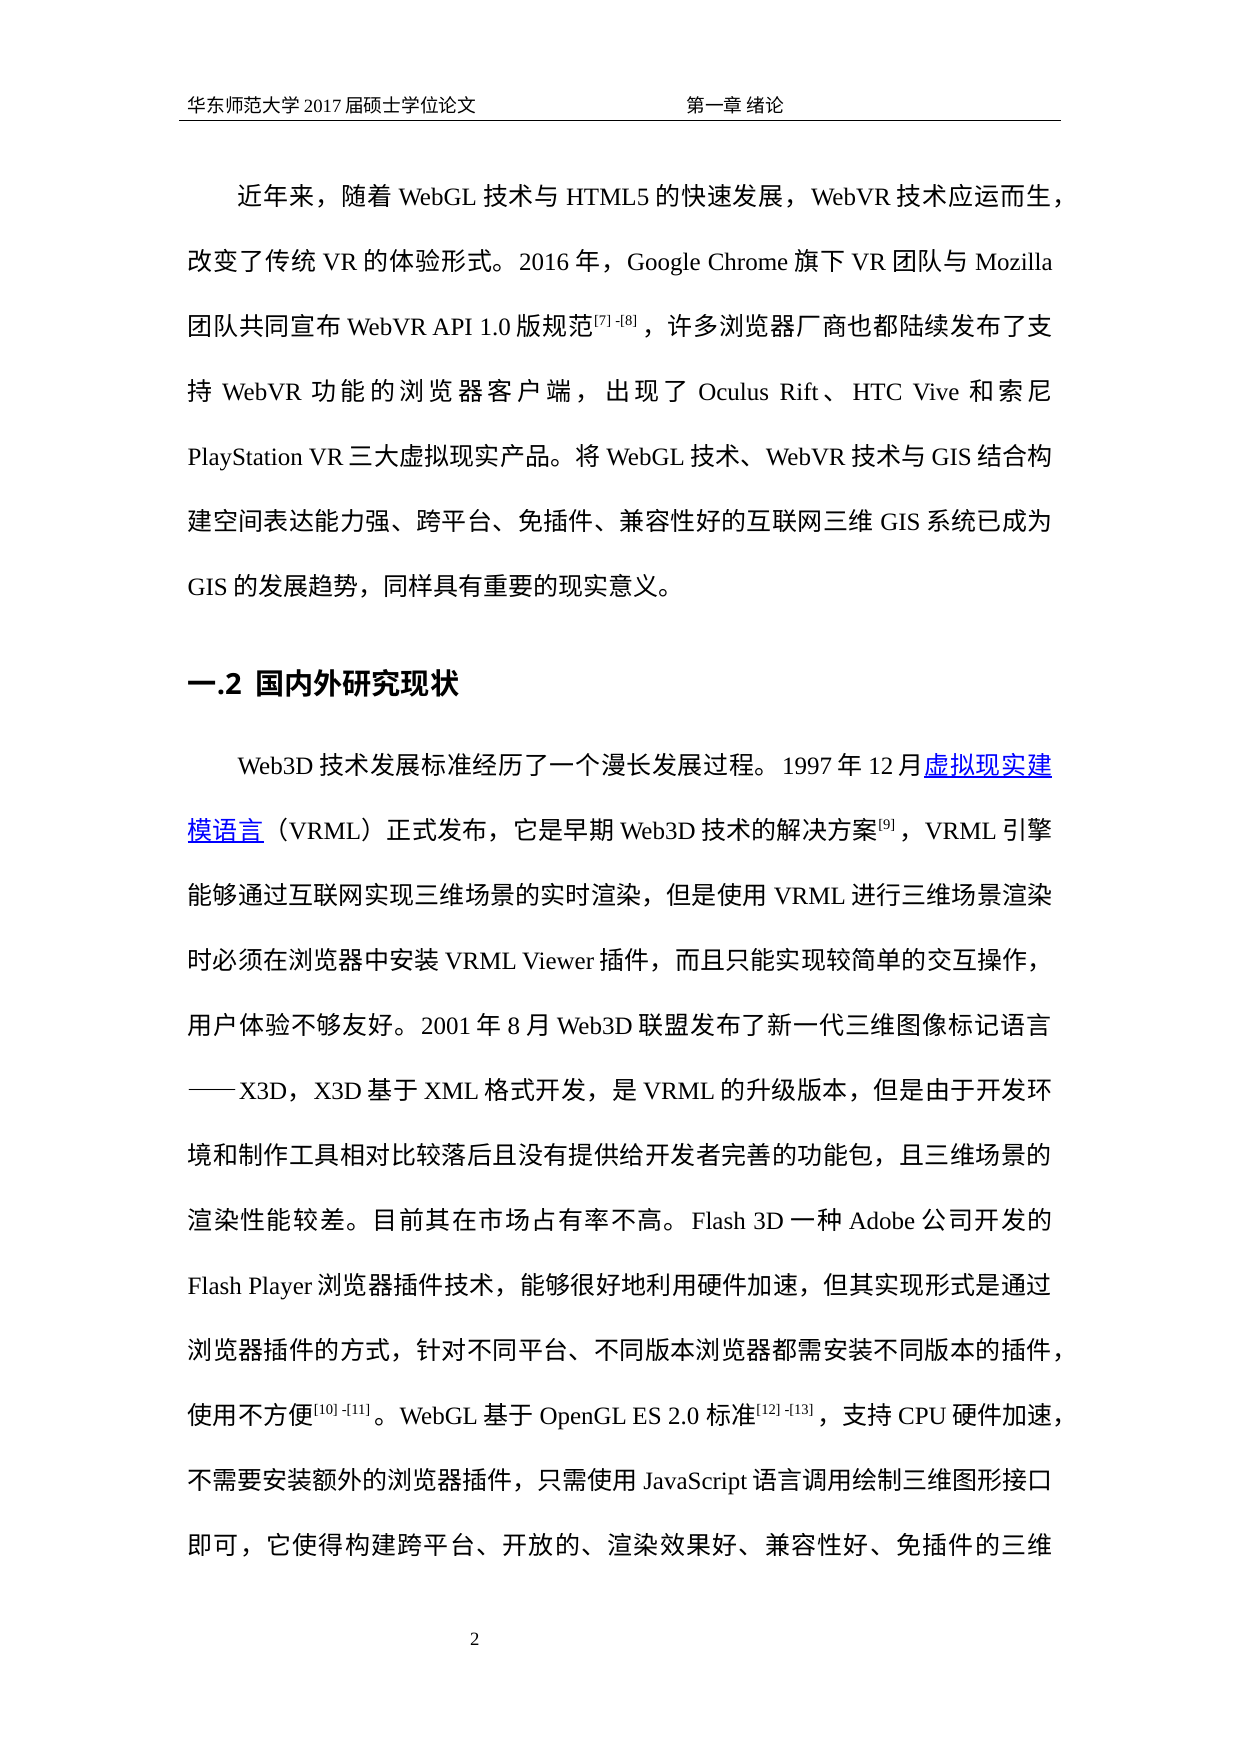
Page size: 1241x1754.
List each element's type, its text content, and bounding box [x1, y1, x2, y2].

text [187, 731, 1053, 1576]
subtitle 国内外研究现状 [187, 649, 1053, 714]
text 近年来，随着WebGL技术与HTML5的快速发展，WebVR技术应运而生，改变了传统VR的体验形式。2016年，Google Chrome旗下VR团队与Mozilla团队共同宣布WebVR API 1.0版规范[7-8]，许多浏览器厂商也都陆续发布了支持WebVR功能的浏览器客户端，出现了Oculus Rift、HTC Vive和索尼PlayStation VR三大虚拟现实产品。将WebGL技术、WebVR技术与GIS结合构建空间表达能力强、跨平台、免插件、兼容性好的互联网三维GIS系统已成为GIS的发展趋势，同样具有重要的现实意义。 [187, 162, 1053, 617]
